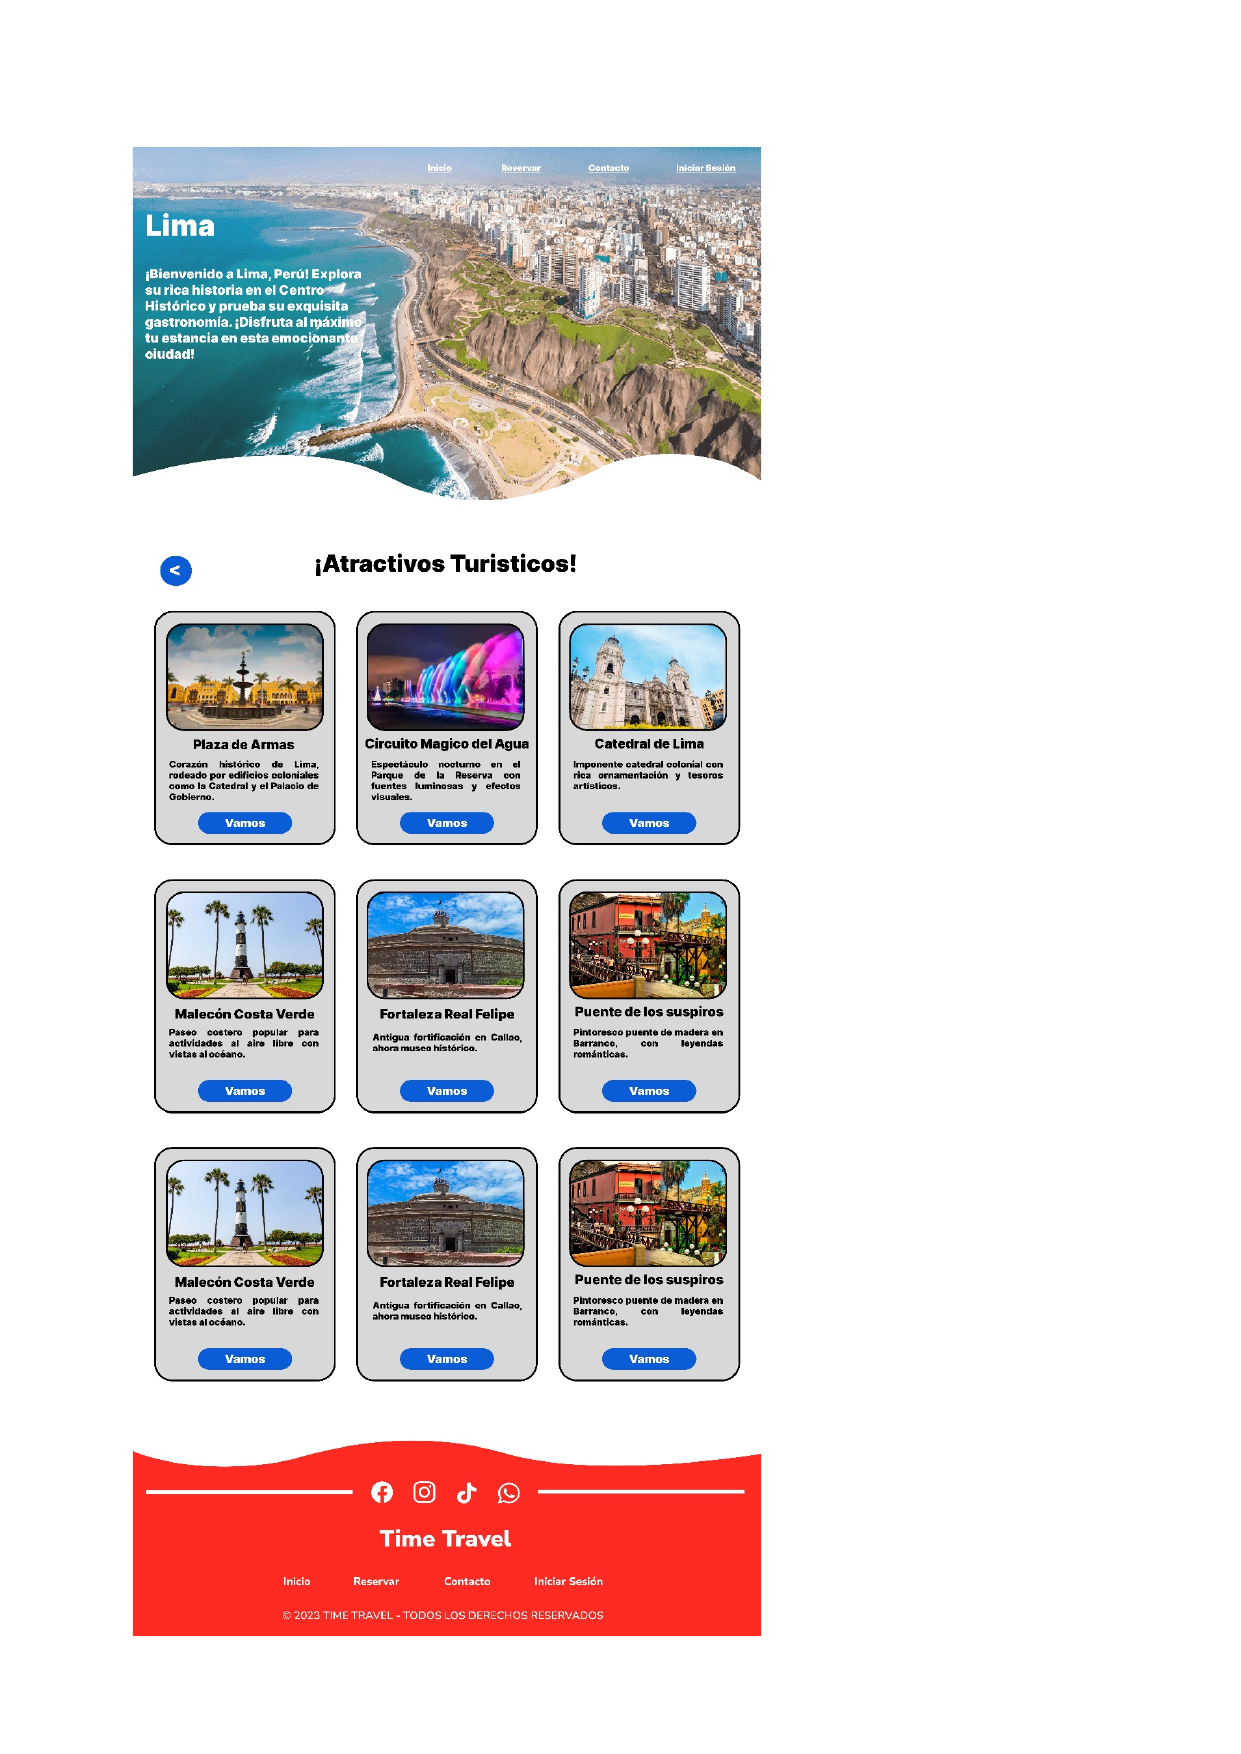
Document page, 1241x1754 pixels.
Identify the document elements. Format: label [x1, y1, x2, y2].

picture [132, 147, 762, 1636]
